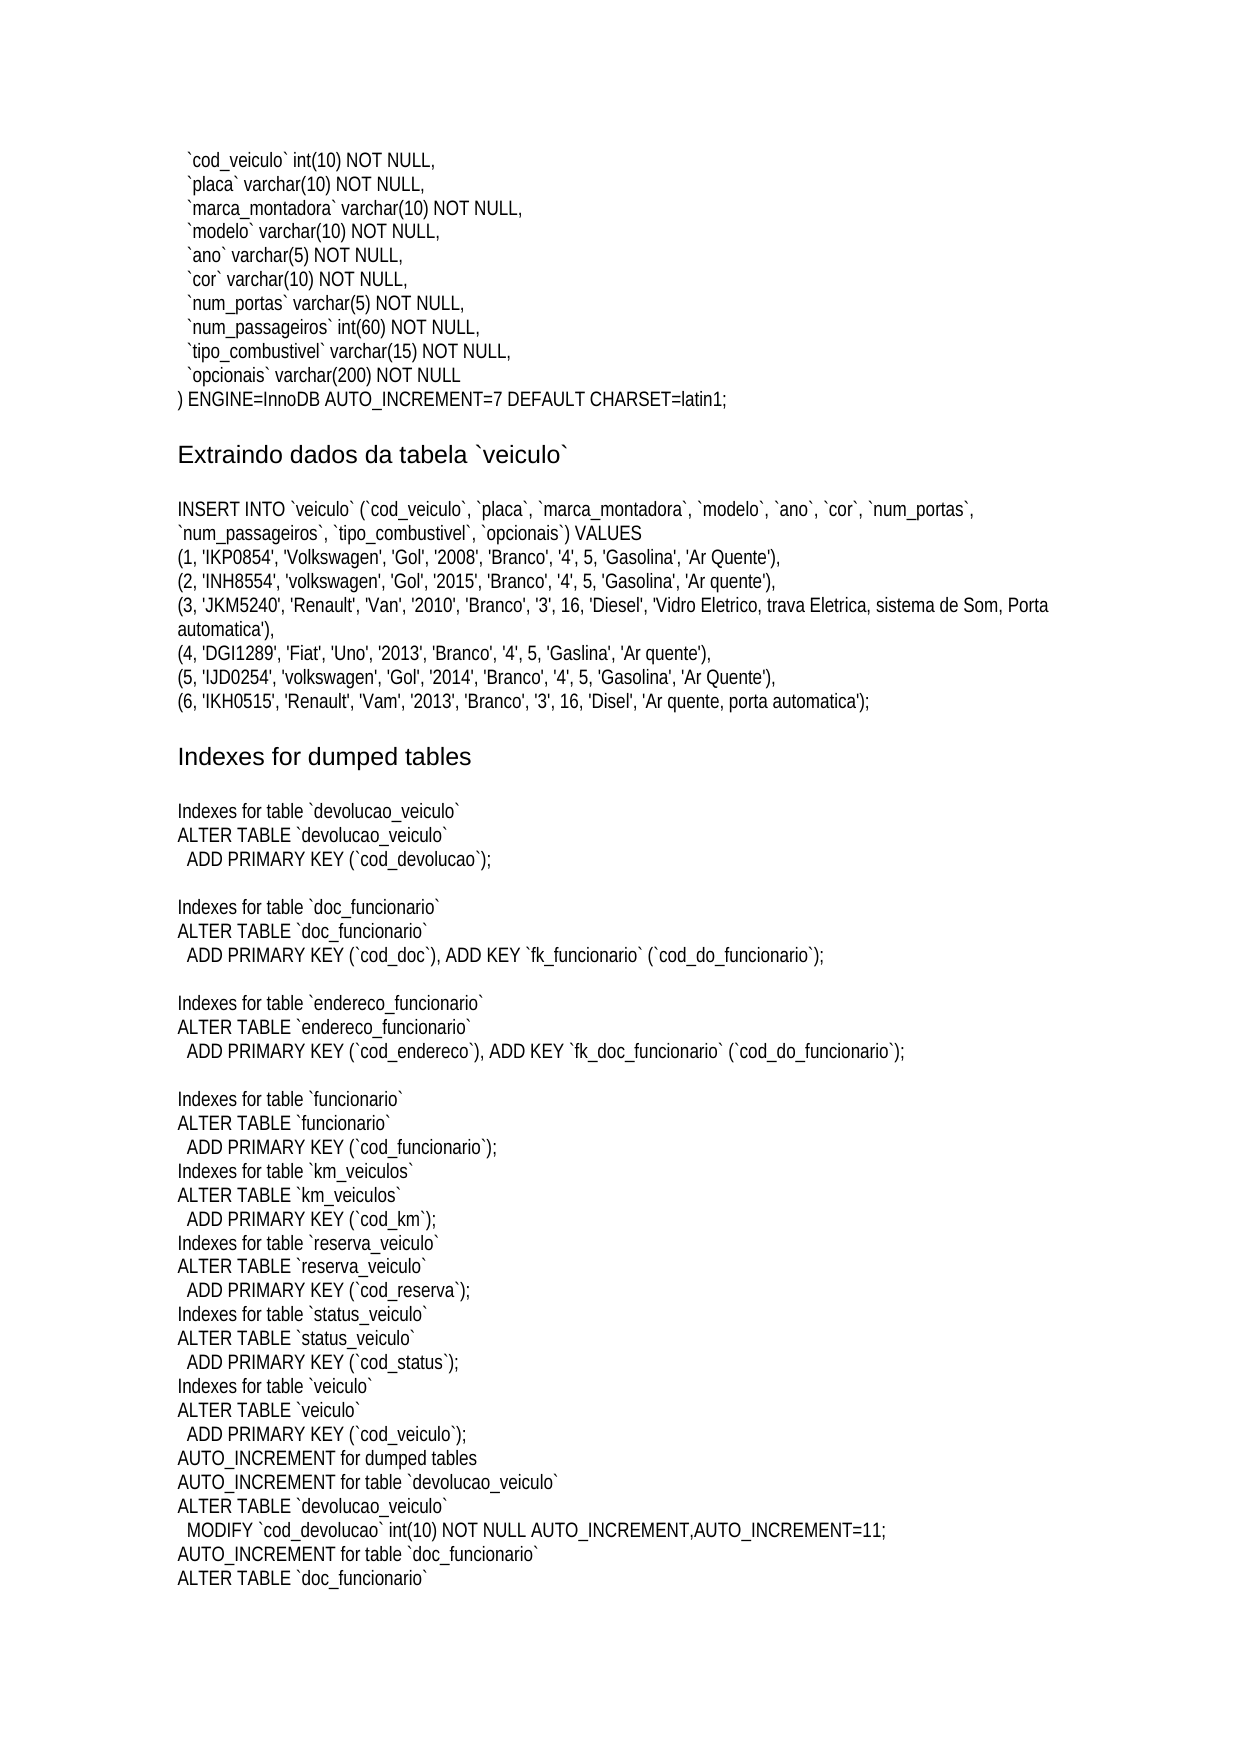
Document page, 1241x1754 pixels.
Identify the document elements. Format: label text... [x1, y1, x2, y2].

text ADD PRIMARY KEY (`cod_devolucao`); [177, 847, 1063, 871]
text AUTO_INCREMENT for table `doc_funcionario` [177, 1542, 1063, 1566]
text ADD PRIMARY KEY (`cod_status`); [177, 1350, 1063, 1374]
text (6, 'IKH0515', 'Renault', 'Vam', '2013', 'Branco', '3', 16, 'Disel', 'Ar quente, porta automatica'); [177, 689, 1063, 713]
text `cor` varchar(10) NOT NULL, [177, 267, 1063, 291]
text INSERT INTO `veiculo` (`cod_veiculo`, `placa`, `marca_montadora`, `modelo`, `ano`, `cor`, `num_portas`, `num_passageiros`, `tipo_combustivel`, `opcionais`) VALUES [177, 497, 1063, 545]
text ALTER TABLE `devolucao_veiculo` [177, 823, 1063, 847]
text Indexes for table `reserva_veiculo` [177, 1231, 1063, 1254]
text `num_passageiros` int(60) NOT NULL, [177, 315, 1063, 339]
text `ano` varchar(5) NOT NULL, [177, 243, 1063, 267]
text ALTER TABLE `endereco_funcionario` [177, 1015, 1063, 1039]
text `tipo_combustivel` varchar(15) NOT NULL, [177, 339, 1063, 363]
text AUTO_INCREMENT for dumped tables [177, 1446, 1063, 1470]
text `modelo` varchar(10) NOT NULL, [177, 219, 1063, 243]
text ALTER TABLE `reserva_veiculo` [177, 1254, 1063, 1278]
text Indexes for dumped tables [177, 742, 1063, 771]
text ALTER TABLE `km_veiculos` [177, 1183, 1063, 1207]
text ADD PRIMARY KEY (`cod_veiculo`); [177, 1422, 1063, 1446]
text MODIFY `cod_devolucao` int(10) NOT NULL AUTO_INCREMENT,AUTO_INCREMENT=11; [177, 1518, 1063, 1542]
text Indexes for table `veiculo` [177, 1374, 1063, 1398]
text ADD PRIMARY KEY (`cod_km`); [177, 1207, 1063, 1231]
text (5, 'IJD0254', 'volkswagen', 'Gol', '2014', 'Branco', '4', 5, 'Gasolina', 'Ar Quente'), [177, 665, 1063, 689]
text ADD PRIMARY KEY (`cod_funcionario`); [177, 1135, 1063, 1159]
text Indexes for table `status_veiculo` [177, 1302, 1063, 1326]
text `opcionais` varchar(200) NOT NULL [177, 363, 1063, 387]
text ADD PRIMARY KEY (`cod_endereco`), ADD KEY `fk_doc_funcionario` (`cod_do_funcionario`); [177, 1039, 1063, 1063]
text Indexes for table `funcionario` [177, 1087, 1063, 1111]
text `marca_montadora` varchar(10) NOT NULL, [177, 196, 1063, 219]
text ALTER TABLE `status_veiculo` [177, 1326, 1063, 1350]
text ADD PRIMARY KEY (`cod_reserva`); [177, 1278, 1063, 1302]
text ALTER TABLE `devolucao_veiculo` [177, 1494, 1063, 1518]
text `cod_veiculo` int(10) NOT NULL, [177, 148, 1063, 172]
text ALTER TABLE `funcionario` [177, 1111, 1063, 1135]
text ALTER TABLE `doc_funcionario` [177, 919, 1063, 943]
text Indexes for table `doc_funcionario` [177, 895, 1063, 919]
text (1, 'IKP0854', 'Volkswagen', 'Gol', '2008', 'Branco', '4', 5, 'Gasolina', 'Ar Quente'), [177, 545, 1063, 569]
text AUTO_INCREMENT for table `devolucao_veiculo` [177, 1470, 1063, 1494]
text Extraindo dados da tabela `veiculo` [177, 440, 1063, 469]
text `num_portas` varchar(5) NOT NULL, [177, 291, 1063, 315]
text `placa` varchar(10) NOT NULL, [177, 172, 1063, 196]
text Indexes for table `devolucao_veiculo` [177, 799, 1063, 823]
text ALTER TABLE `veiculo` [177, 1398, 1063, 1422]
text (3, 'JKM5240', 'Renault', 'Van', '2010', 'Branco', '3', 16, 'Diesel', 'Vidro Eletrico, trava Eletrica, sistema de Som, Porta automatica'), [177, 593, 1063, 641]
text ALTER TABLE `doc_funcionario` [177, 1566, 1063, 1590]
text Indexes for table `km_veiculos` [177, 1159, 1063, 1183]
text (2, 'INH8554', 'volkswagen', 'Gol', '2015', 'Branco', '4', 5, 'Gasolina', 'Ar quente'), [177, 569, 1063, 593]
text ADD PRIMARY KEY (`cod_doc`), ADD KEY `fk_funcionario` (`cod_do_funcionario`); [177, 943, 1063, 967]
text Indexes for table `endereco_funcionario` [177, 991, 1063, 1015]
text (4, 'DGI1289', 'Fiat', 'Uno', '2013', 'Branco', '4', 5, 'Gaslina', 'Ar quente'), [177, 641, 1063, 665]
text ) ENGINE=InnoDB AUTO_INCREMENT=7 DEFAULT CHARSET=latin1; [177, 387, 1063, 411]
